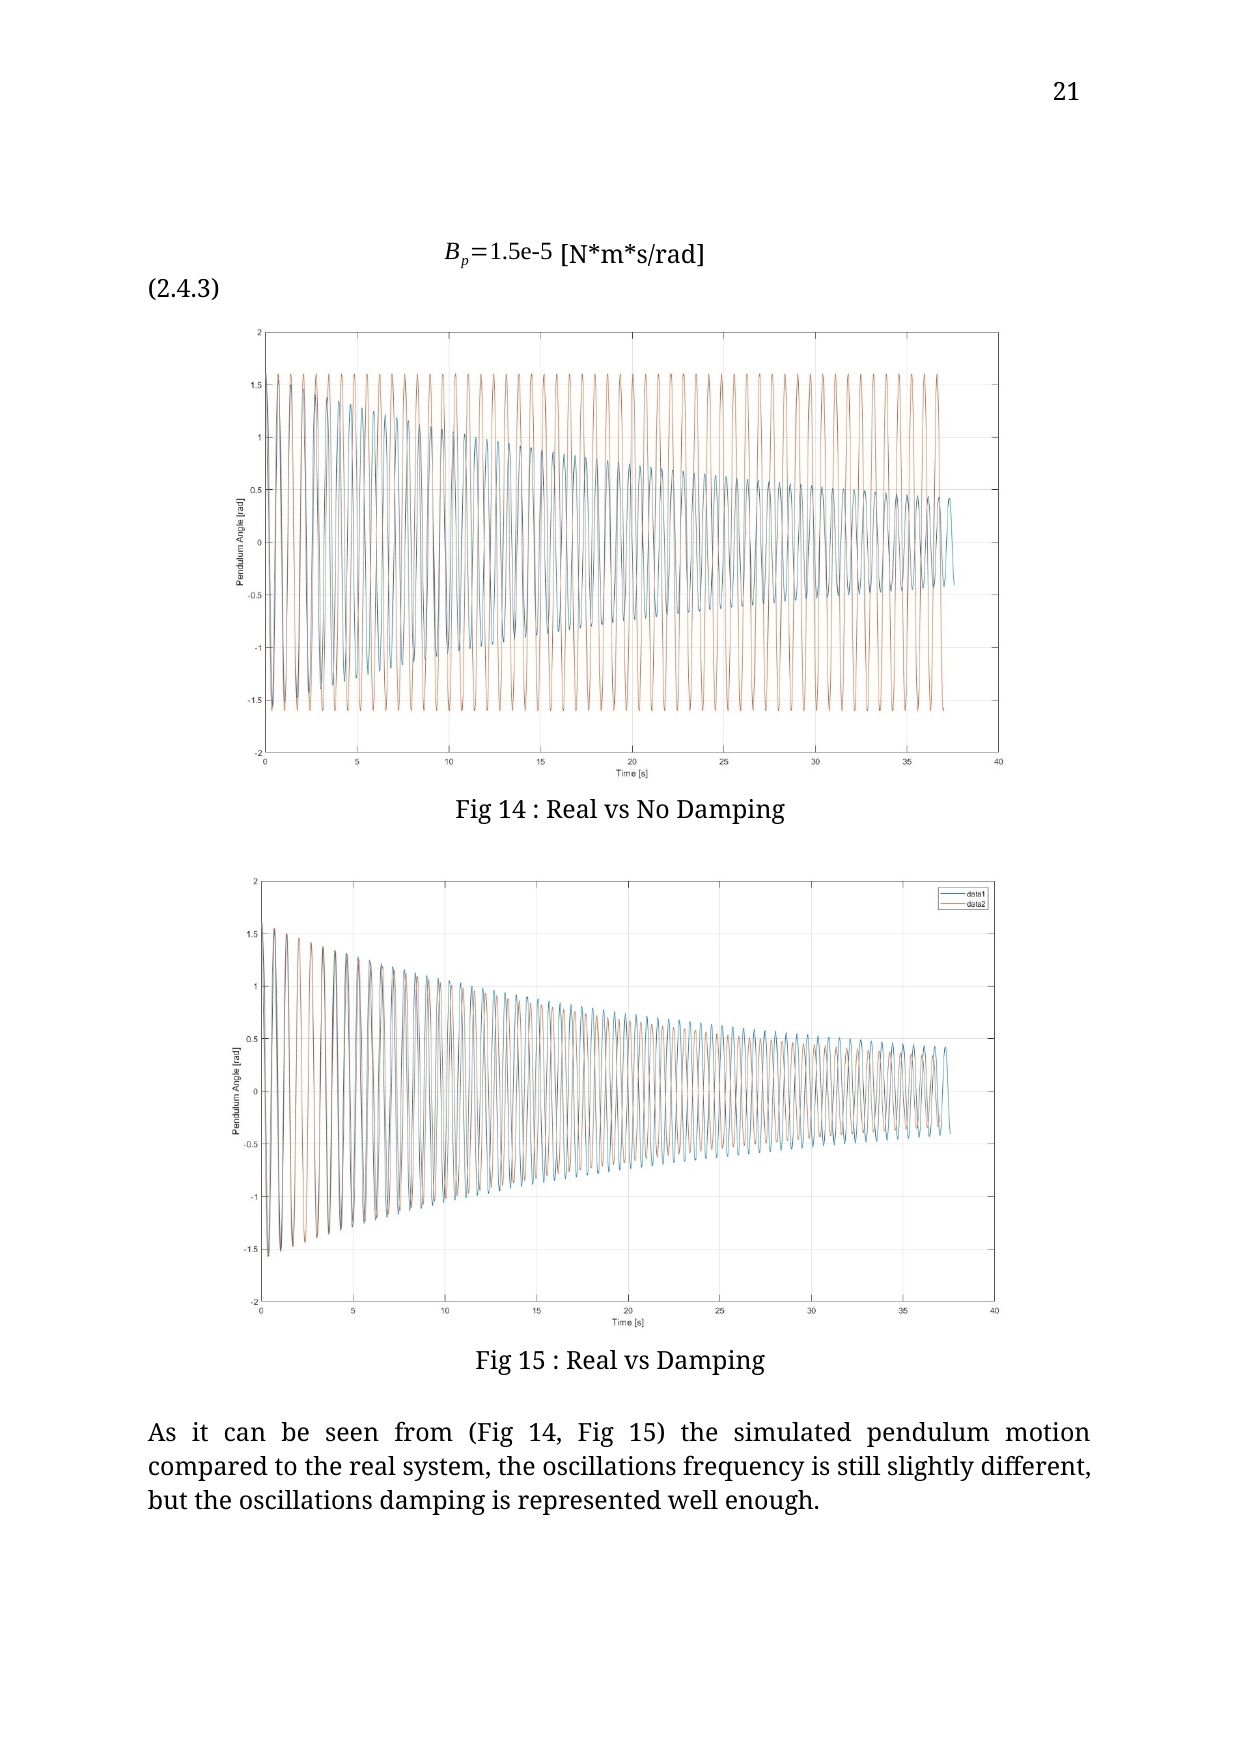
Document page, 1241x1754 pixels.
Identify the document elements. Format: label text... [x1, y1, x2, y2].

text As it can be seen from (Fig 14, Fig 15) the simulated pendulum motion compared to the real system, the oscillations frequency is still slightly different, but the oscillations damping is represented well enough. [148, 1414, 1092, 1516]
picture [230, 316, 1011, 780]
text Fig 15 : Real vs Damping [148, 1343, 1092, 1377]
text Fig 14 : Real vs No Damping [148, 792, 1092, 826]
picture [228, 863, 1012, 1331]
text [N*m*s/rad] (2.4.3) [148, 236, 1092, 304]
